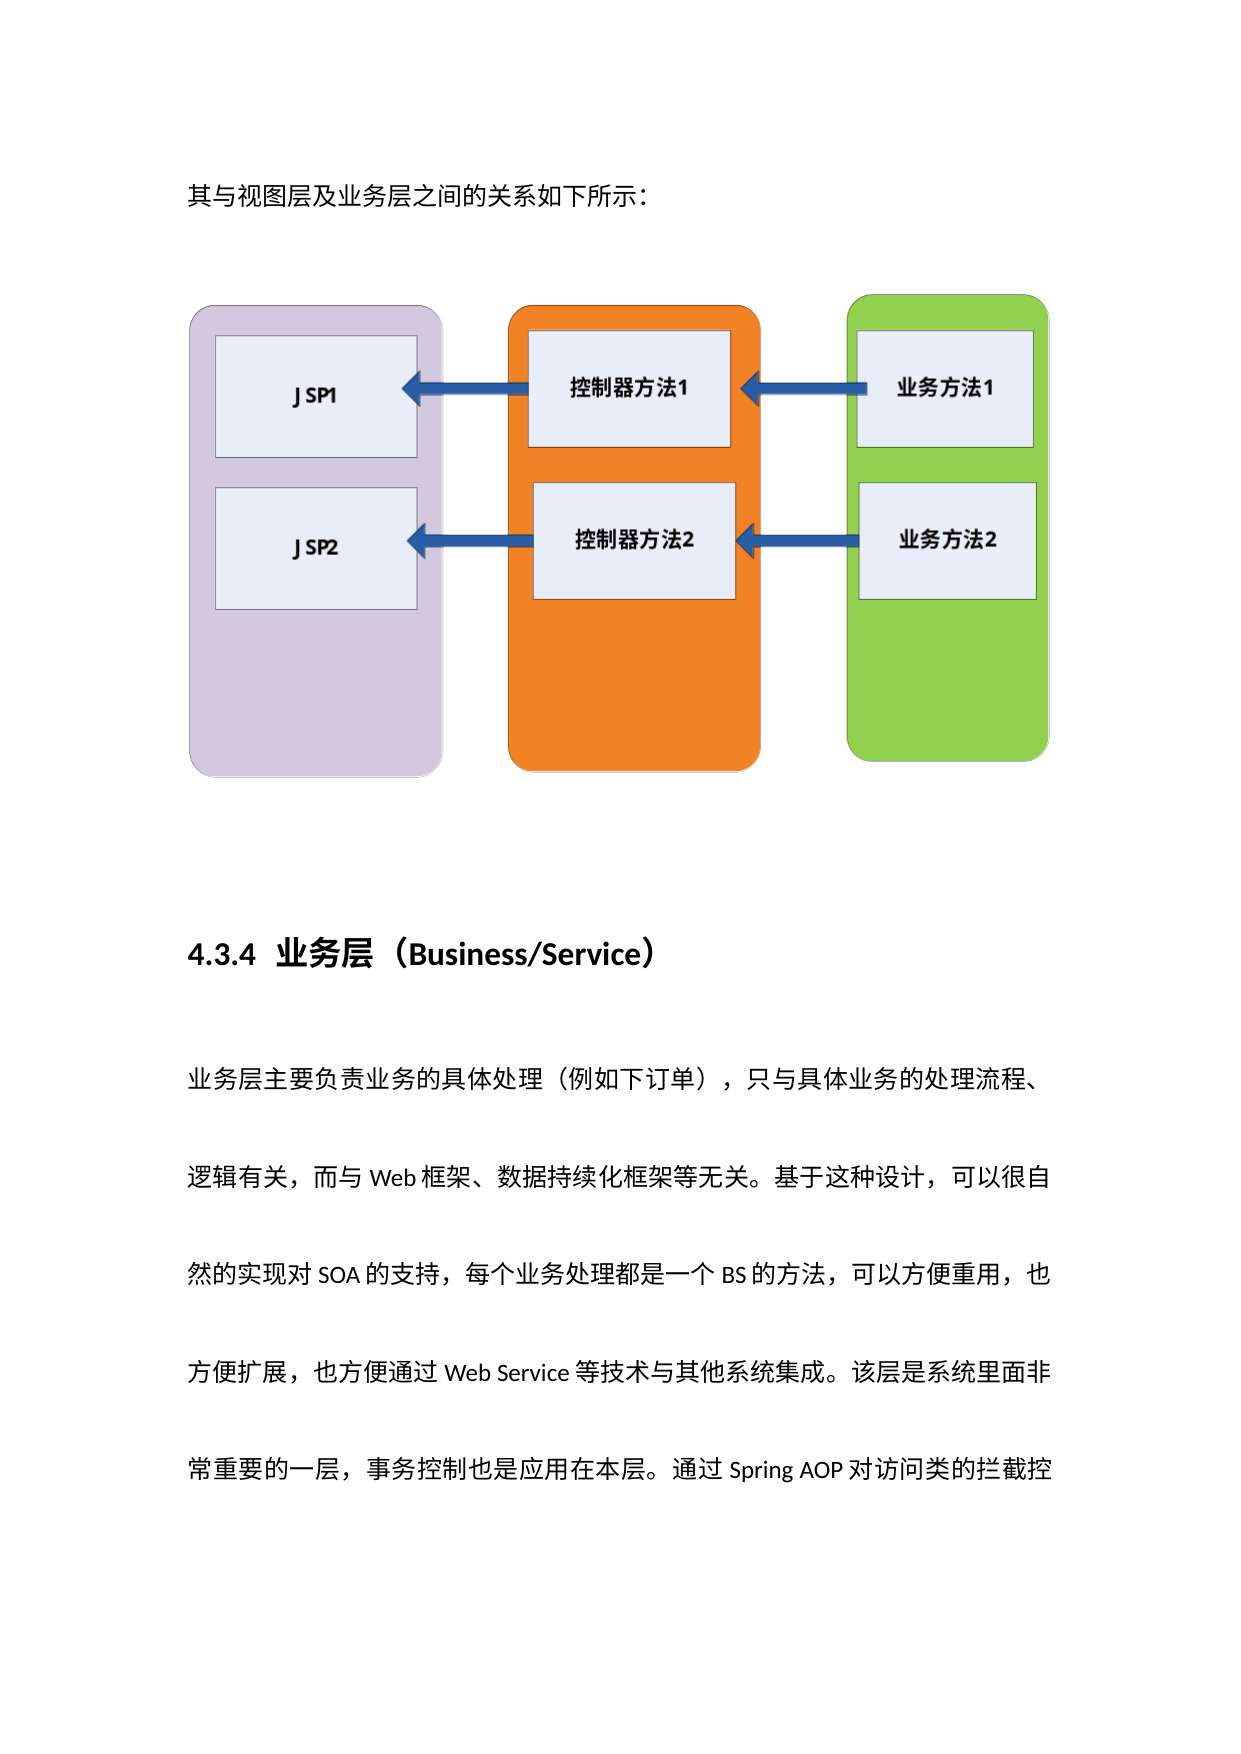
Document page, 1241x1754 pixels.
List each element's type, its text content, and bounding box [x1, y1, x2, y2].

subtitle 业务层（Business/Service） [187, 918, 1053, 983]
text 其与视图层及业务层之间的关系如下所示： [187, 162, 1053, 227]
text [187, 1045, 1053, 1500]
